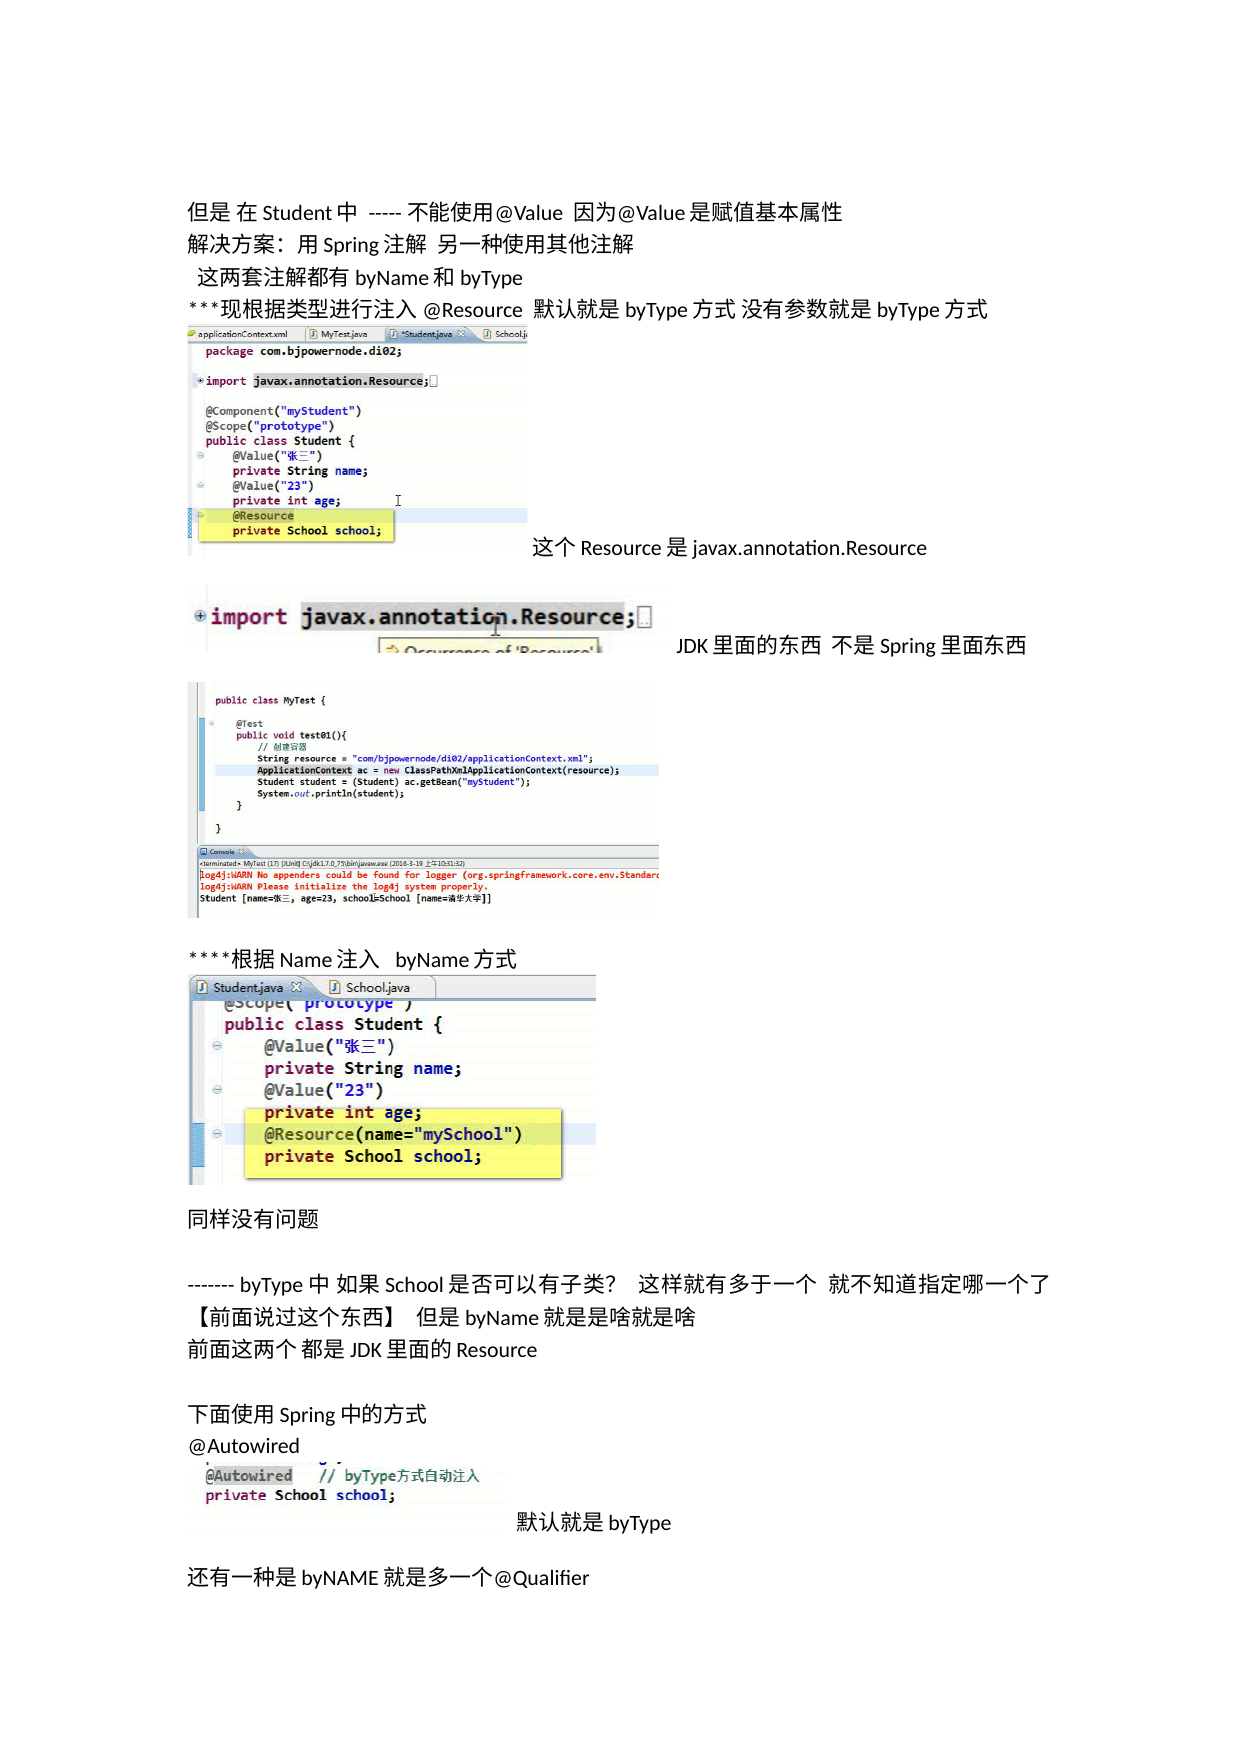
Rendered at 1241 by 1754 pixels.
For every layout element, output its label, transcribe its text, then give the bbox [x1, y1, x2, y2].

picture [187, 682, 659, 918]
text 前面这两个 都是JDK里面的Resource [187, 1332, 1053, 1364]
picture [187, 974, 597, 1185]
text ****根据Name注入 byName方式 [187, 942, 1053, 974]
text ***现根据类型进行注入 @Resource 默认就是byType方式 没有参数就是byType方式 [187, 292, 1053, 324]
text 这两套注解都有byName和byType [187, 259, 1053, 292]
text 解决方案：用Spring注解 另一种使用其他注解 [187, 227, 1053, 259]
text 同样没有问题 [187, 1202, 1053, 1234]
picture [187, 1462, 507, 1531]
text 但是 在Student中 ----- 不能使用@Value 因为@Value是赋值基本属性 [187, 194, 1053, 227]
picture [187, 324, 528, 556]
picture [187, 584, 672, 653]
text 下面使用Spring中的方式 [187, 1397, 1053, 1429]
text @Autowired [187, 1429, 1053, 1462]
text 还有一种是byNAME 就是多一个@Qualifier [187, 1559, 1053, 1592]
text ------- byType中 如果School是否可以有子类？ 这样就有多于一个 就不知道指定哪一个了 【前面说过这个东西】 但是 byName就是是啥就是啥 [187, 1267, 1053, 1332]
